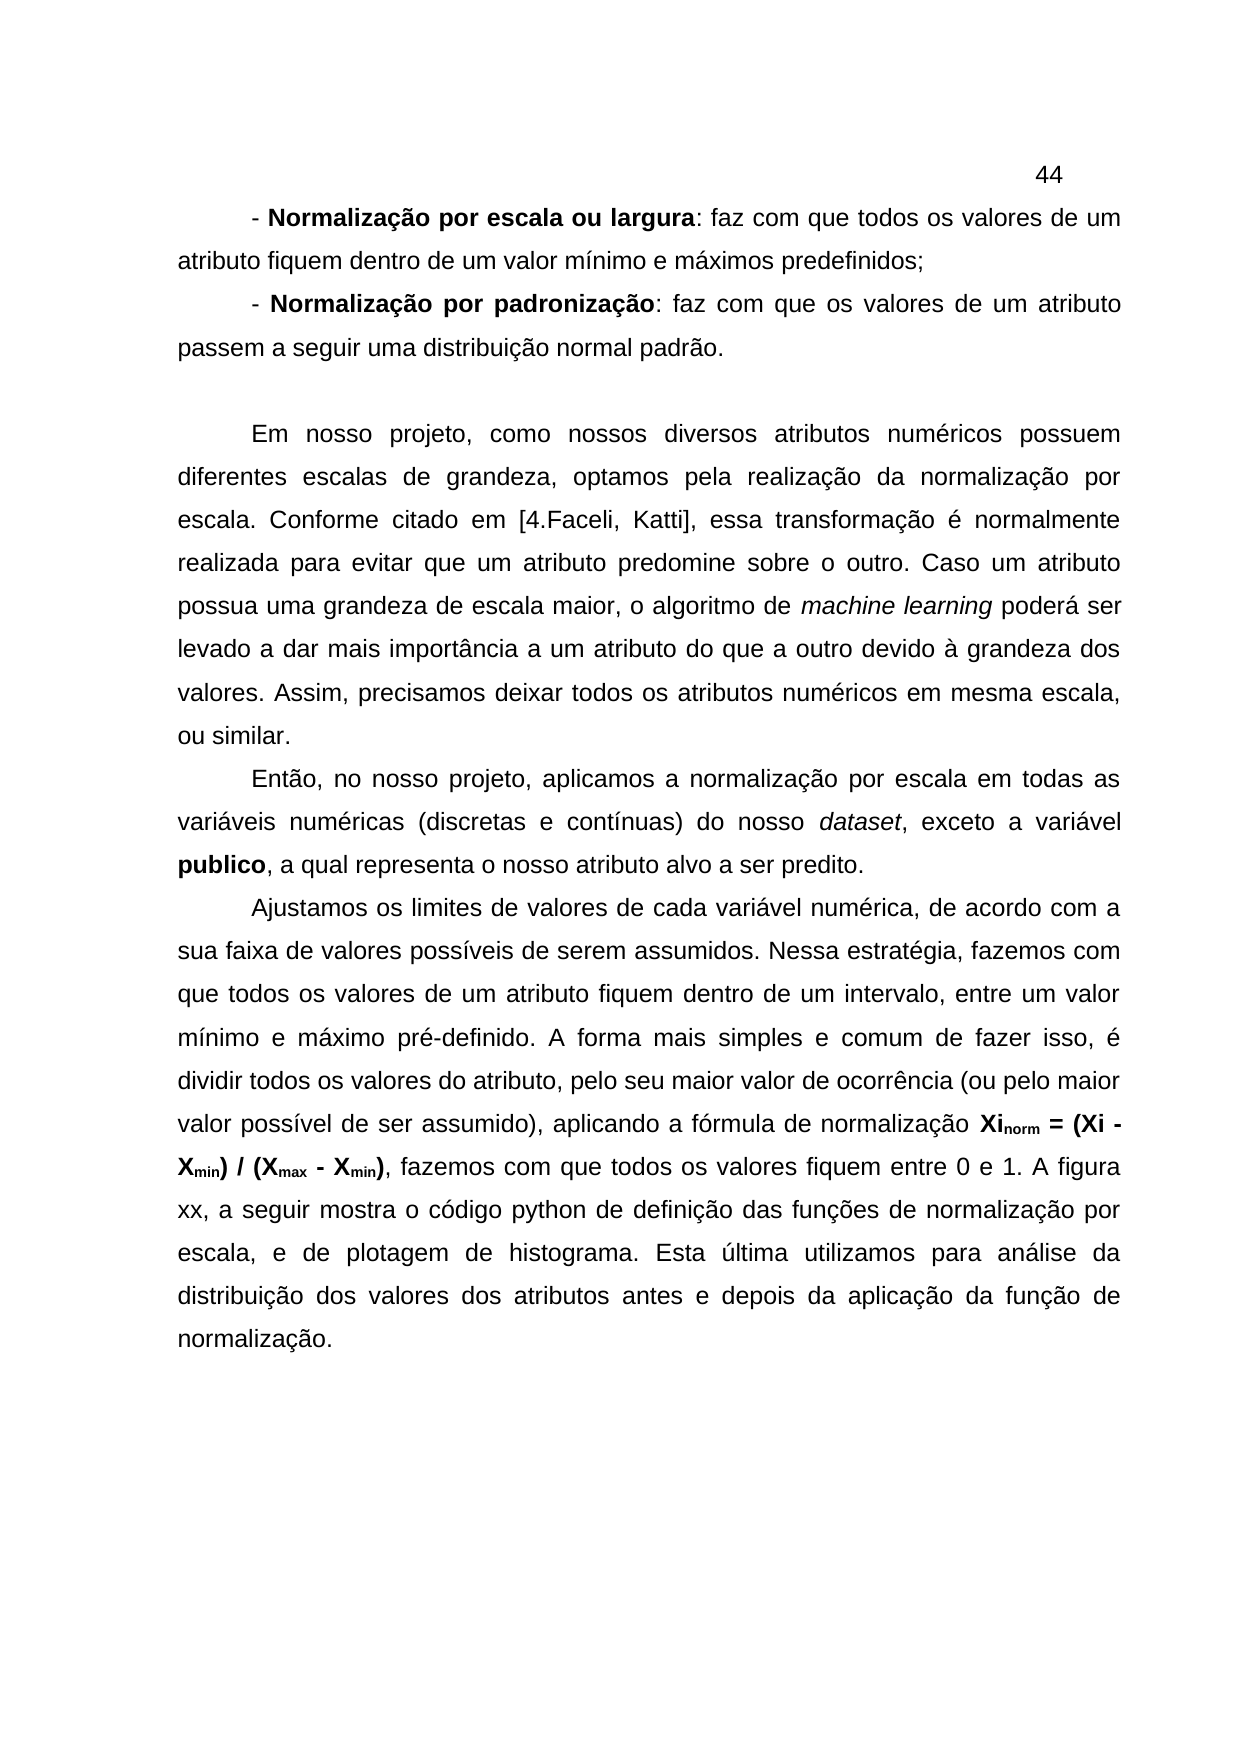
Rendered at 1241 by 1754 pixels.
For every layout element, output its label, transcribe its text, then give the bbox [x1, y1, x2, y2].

text Em nosso projeto, como nossos diversos atributos numéricos possuem diferentes escalas de grandeza, optamos pela realização da normalização por escala. Conforme citado em [4.Faceli, Katti], essa transformação é normalmente realizada para evitar que um atributo predomine sobre o outro. Caso um atributo possua uma grandeza de escala maior, o algoritmo de machine learning poderá ser levado a dar mais importância a um atributo do que a outro devido à grandeza dos valores. Assim, precisamos deixar todos os atributos numéricos em mesma escala, ou similar. [177, 419, 1122, 749]
text - Normalização por escala ou largura: faz com que todos os valores de um atributo fiquem dentro de um valor mínimo e máximos predefinidos; [177, 203, 1122, 275]
text Então, no nosso projeto, aplicamos a normalização por escala em todas as variáveis numéricas (discretas e contínuas) do nosso dataset, exceto a variável publico, a qual representa o nosso atributo alvo a ser predito. [177, 764, 1122, 879]
text Ajustamos os limites de valores de cada variável numérica, de acordo com a sua faixa de valores possíveis de serem assumidos. Nessa estratégia, fazemos com que todos os valores de um atributo fiquem dentro de um intervalo, entre um valor mínimo e máximo pré-definido. A forma mais simples e comum de fazer isso, é dividir todos os valores do atributo, pelo seu maior valor de ocorrência (ou pelo maior valor possível de ser assumido), aplicando a fórmula de normalização Xinorm = (Xi - Xmin) / (Xmax - Xmin), fazemos com que todos os valores fiquem entre 0 e 1. A figura xx, a seguir mostra o código python de definição das funções de normalização por escala, e de plotagem de histograma. Esta última utilizamos para análise da distribuição dos valores dos atributos antes e depois da aplicação da função de normalização. [177, 893, 1122, 1353]
text - Normalização por padronização: faz com que os valores de um atributo passem a seguir uma distribuição normal padrão. [177, 289, 1122, 361]
